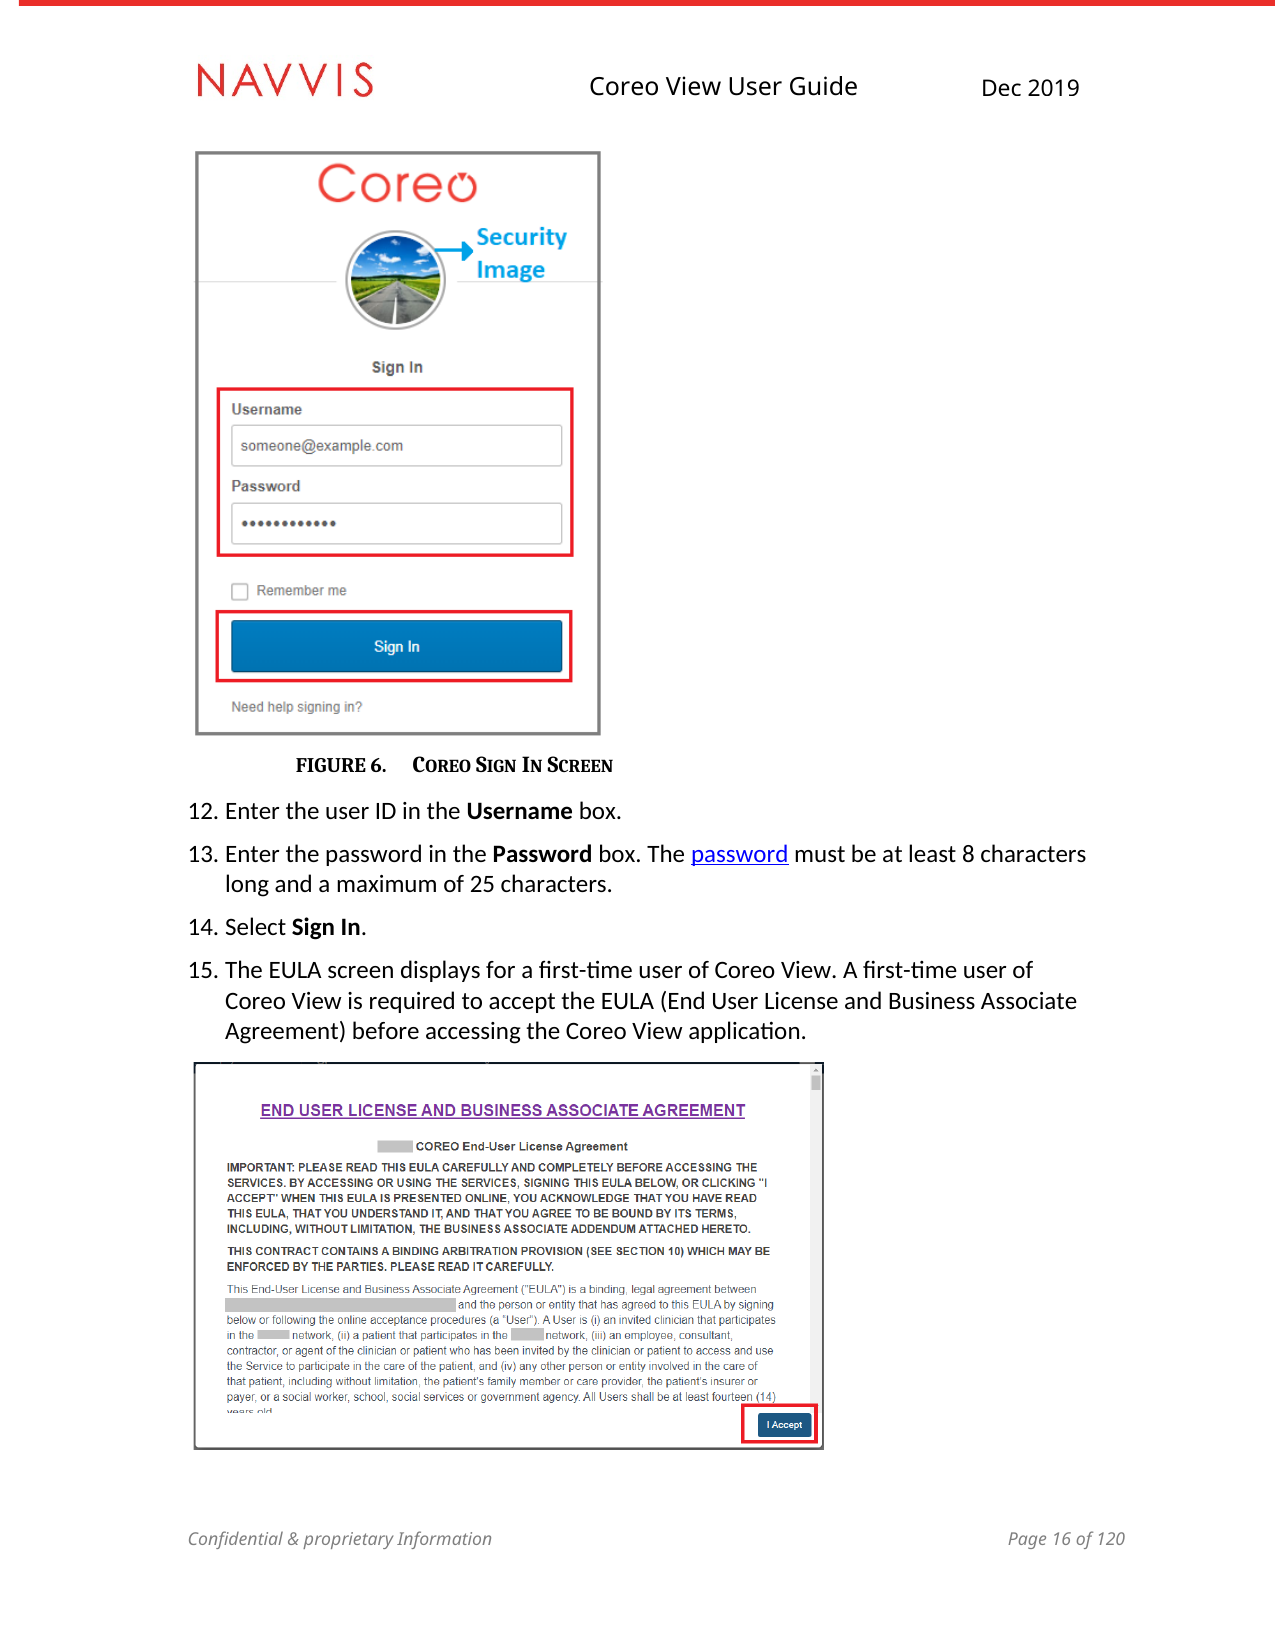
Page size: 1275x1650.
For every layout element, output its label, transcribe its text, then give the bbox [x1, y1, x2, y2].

picture [193, 1062, 825, 1450]
list Enter the password in the Password box. The password must be at least 8 characters long and a maximum of 25 characters. [187, 838, 1087, 899]
picture [193, 150, 603, 740]
text Coreo Sign In Screen [296, 752, 1087, 778]
picture [187, 55, 383, 104]
list Select Sign In. [187, 911, 1087, 942]
list The EULA screen displays for a first-time user of Coreo View. A first-time user of Coreo View is required to accept the EULA (End User License and Business Associate Agreement) before accessing the Coreo View application. [187, 954, 1087, 1046]
list Enter the user ID in the Username box. [187, 795, 1087, 825]
